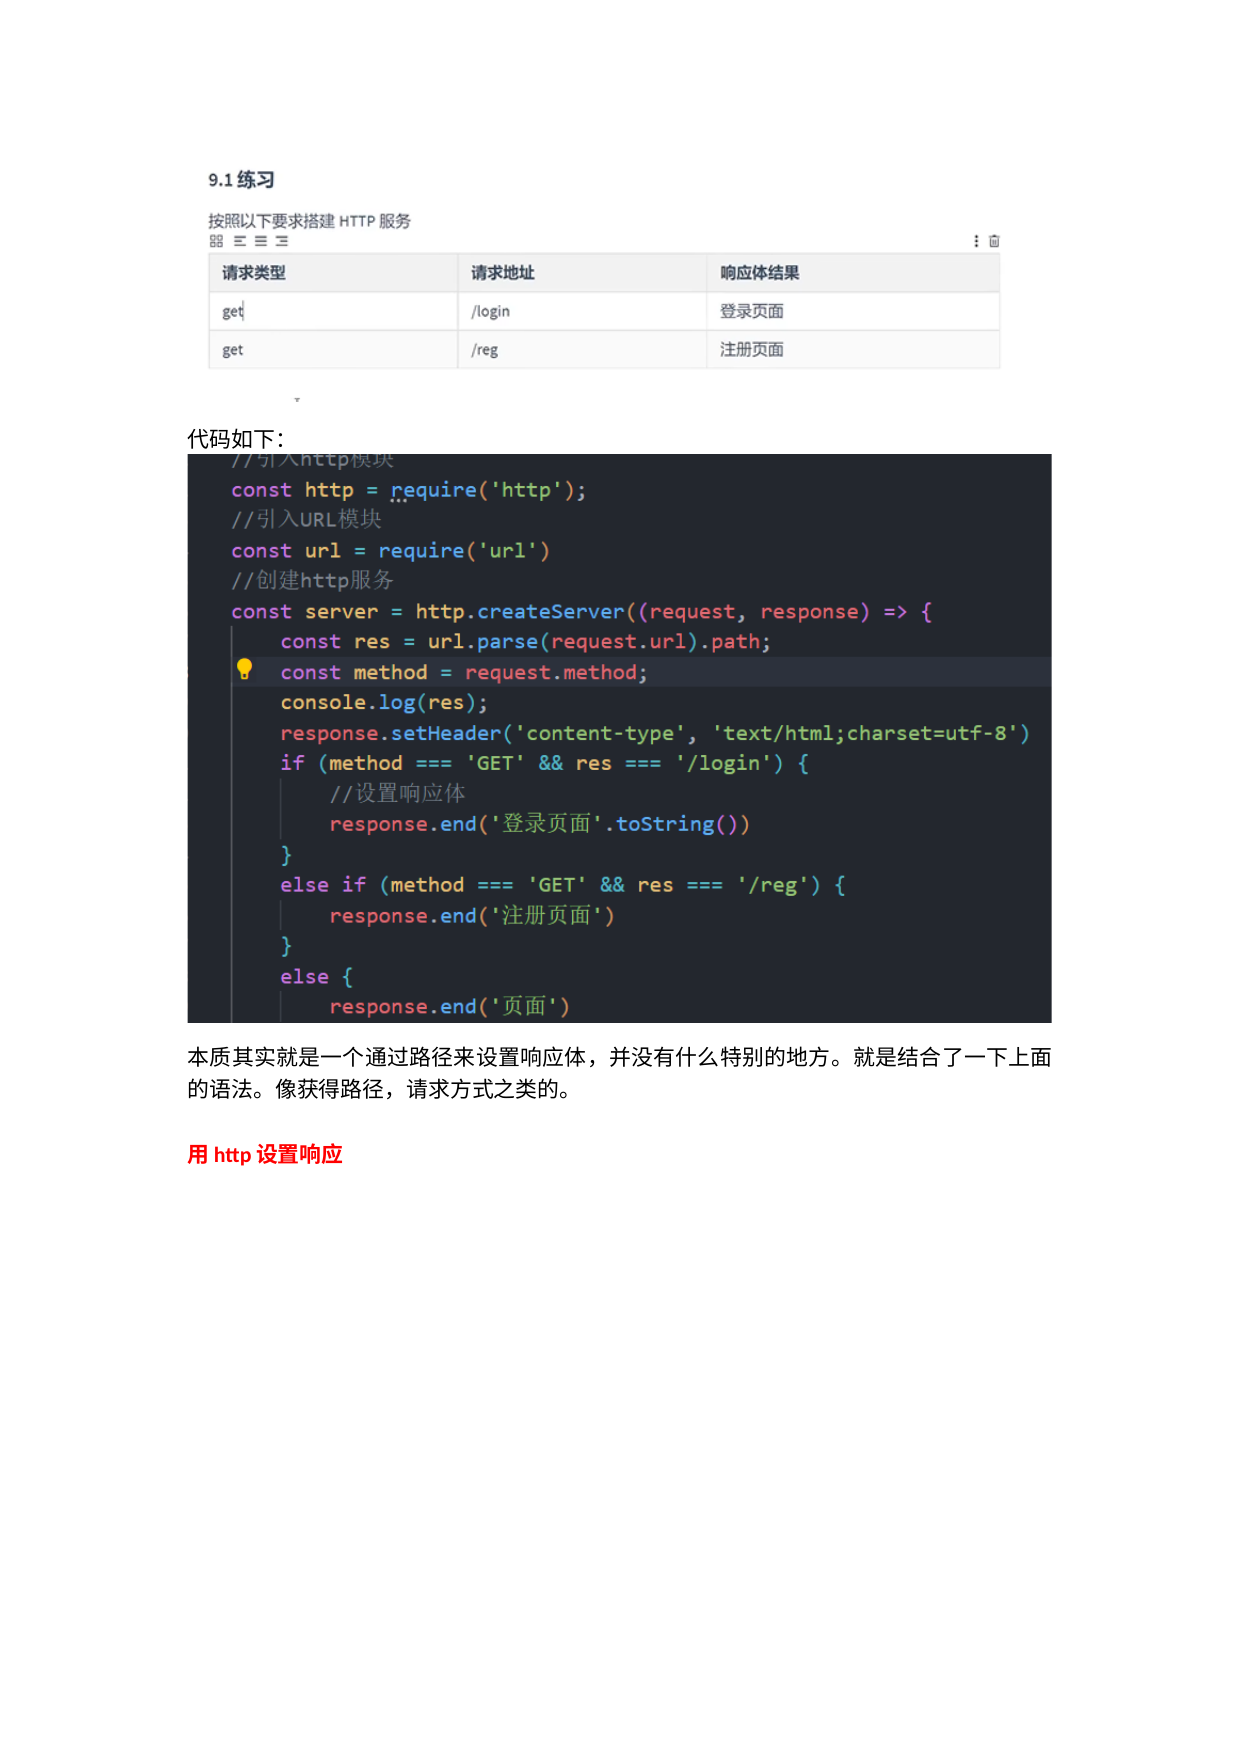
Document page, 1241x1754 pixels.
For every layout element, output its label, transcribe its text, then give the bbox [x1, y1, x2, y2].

picture [187, 162, 1053, 402]
picture [187, 454, 1052, 1023]
list 本质其实就是一个通过路径来设置响应体，并没有什么特别的地方。就是结合了一下上面的语法。像获得路径，请求方式之类的。 [187, 1039, 1053, 1104]
list 代码如下： [187, 422, 1053, 454]
list 用http设置响应 [187, 1137, 1053, 1169]
